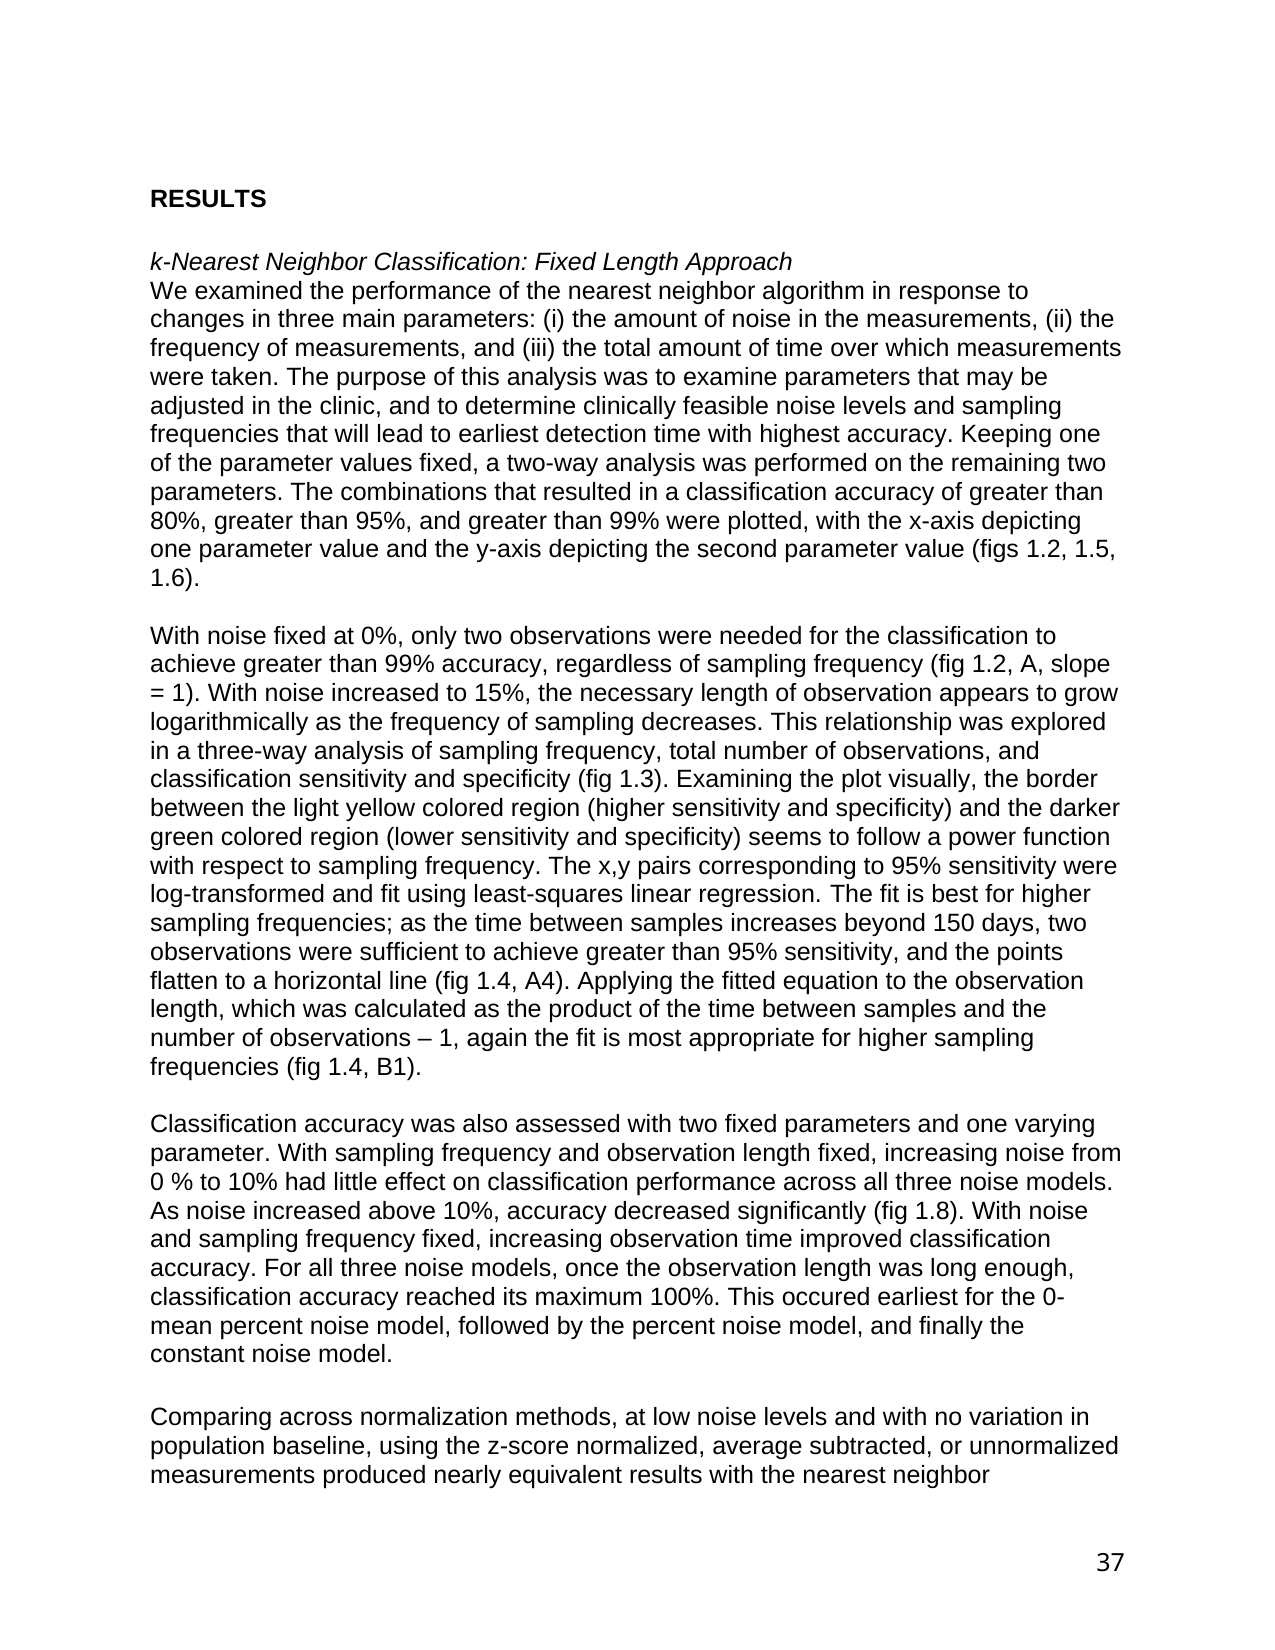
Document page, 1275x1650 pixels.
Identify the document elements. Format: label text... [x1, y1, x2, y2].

text We examined the performance of the nearest neighbor algorithm in response to changes in three main parameters: (i) the amount of noise in the measurements, (ii) the frequency of measurements, and (iii) the total amount of time over which measurements were taken. The purpose of this analysis was to examine parameters that may be adjusted in the clinic, and to determine clinically feasible noise levels and sampling frequencies that will lead to earliest detection time with highest accuracy. Keeping one of the parameter values fixed, a two-way analysis was performed on the remaining two parameters. The combinations that resulted in a classification accuracy of greater than 80%, greater than 95%, and greater than 99% were plotted, with the x-axis depicting one parameter value and the y-axis depicting the second parameter value (figs 1.2, 1.5, 1.6). [150, 276, 1125, 592]
text Classification accuracy was also assessed with two fixed parameters and one varying parameter. With sampling frequency and observation length fixed, increasing noise from 0 % to 10% had little effect on classification performance across all three noise models. As noise increased above 10%, accuracy decreased significantly (fig 1.8). With noise and sampling frequency fixed, increasing observation time improved classification accuracy. For all three noise models, once the observation length was long enough, classification accuracy reached its maximum 100%. This occured earliest for the 0-mean percent noise model, followed by the percent noise model, and finally the constant noise model. [150, 1109, 1125, 1368]
text RESULTS [150, 184, 1125, 213]
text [150, 1402, 1125, 1488]
text k-Nearest Neighbor Classification: Fixed Length Approach [150, 247, 1125, 276]
text With noise fixed at 0%, only two observations were needed for the classification to achieve greater than 99% accuracy, regardless of sampling frequency (fig 1.2, A, slope = 1). With noise increased to 15%, the necessary length of observation appears to grow logarithmically as the frequency of sampling decreases. This relationship was explored in a three-way analysis of sampling frequency, total number of observations, and classification sensitivity and specificity (fig 1.3). Examining the plot visually, the border between the light yellow colored region (higher sensitivity and specificity) and the darker green colored region (lower sensitivity and specificity) seems to follow a power function with respect to sampling frequency. The x,y pairs corresponding to 95% sensitivity were log-transformed and fit using least-squares linear regression. The fit is best for higher sampling frequencies; as the time between samples increases beyond 150 days, two observations were sufficient to achieve greater than 95% sensitivity, and the points flatten to a horizontal line (fig 1.4, A4). Applying the fitted equation to the observation length, which was calculated as the product of the time between samples and the number of observations – 1, again the fit is most appropriate for higher sampling frequencies (fig 1.4, B1). [150, 621, 1125, 1081]
